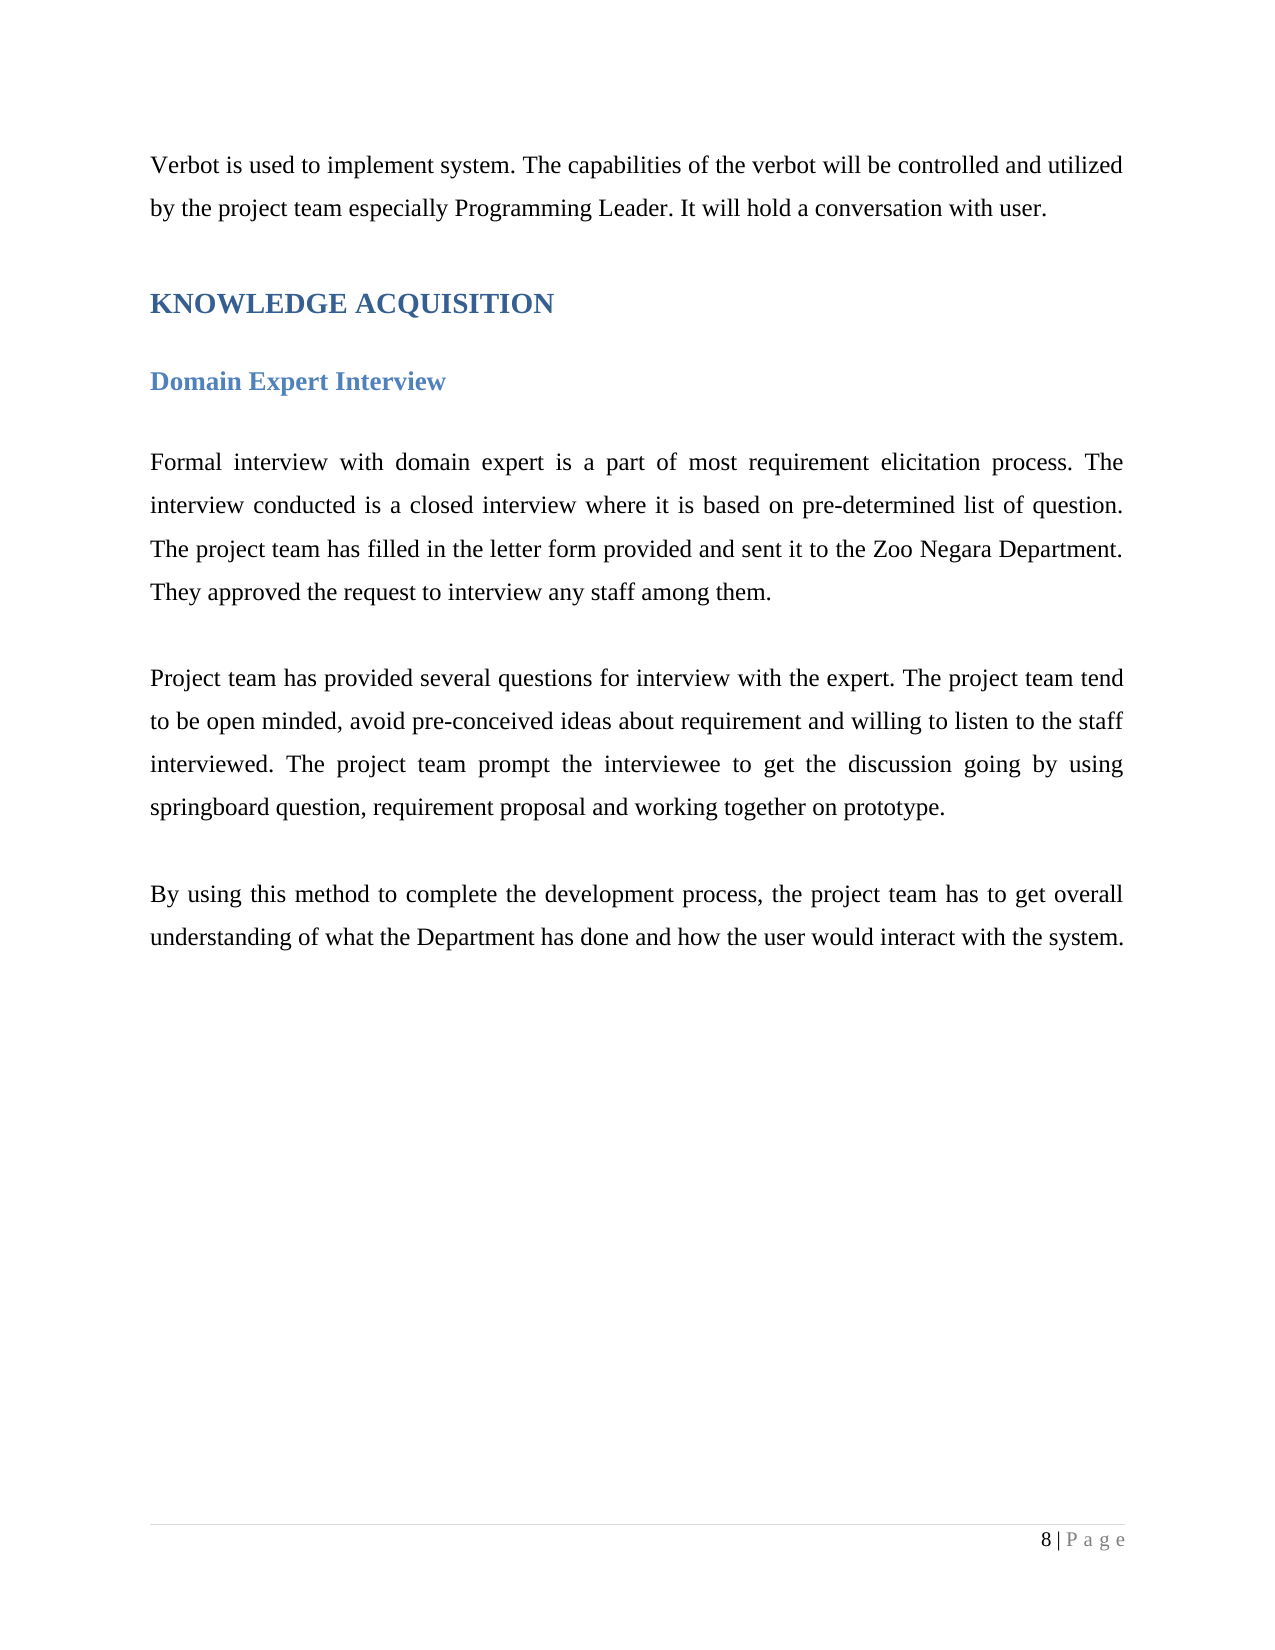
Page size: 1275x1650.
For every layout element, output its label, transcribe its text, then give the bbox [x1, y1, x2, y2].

subtitle Domain Expert Interview [150, 365, 1125, 396]
text Project team has provided several questions for interview with the expert. The project team tend to be open minded, avoid pre-conceived ideas about requirement and willing to listen to the staff interviewed. The project team prompt the interviewee to get the discussion going by using springboard question, requirement proposal and working together on prototype. [150, 663, 1125, 821]
text Formal interview with domain expert is a part of most requirement elicitation process. The interview conducted is a closed interview where it is based on pre-determined list of question. The project team has filled in the letter form provided and sent it to the Zoo Negara Department. They approved the request to interview any staff among them. [150, 447, 1125, 606]
subtitle KNOWLEDGE ACQUISITION [150, 286, 1125, 320]
text By using this method to complete the development process, the project team has to get overall understanding of what the Department has done and how the user would interact with the system. [150, 879, 1125, 951]
subtitle Verbot is used to implement system. The capabilities of the verbot will be controlled and utilized by the project team especially Programming Leader. It will hold a conversation with user. [150, 150, 1125, 222]
